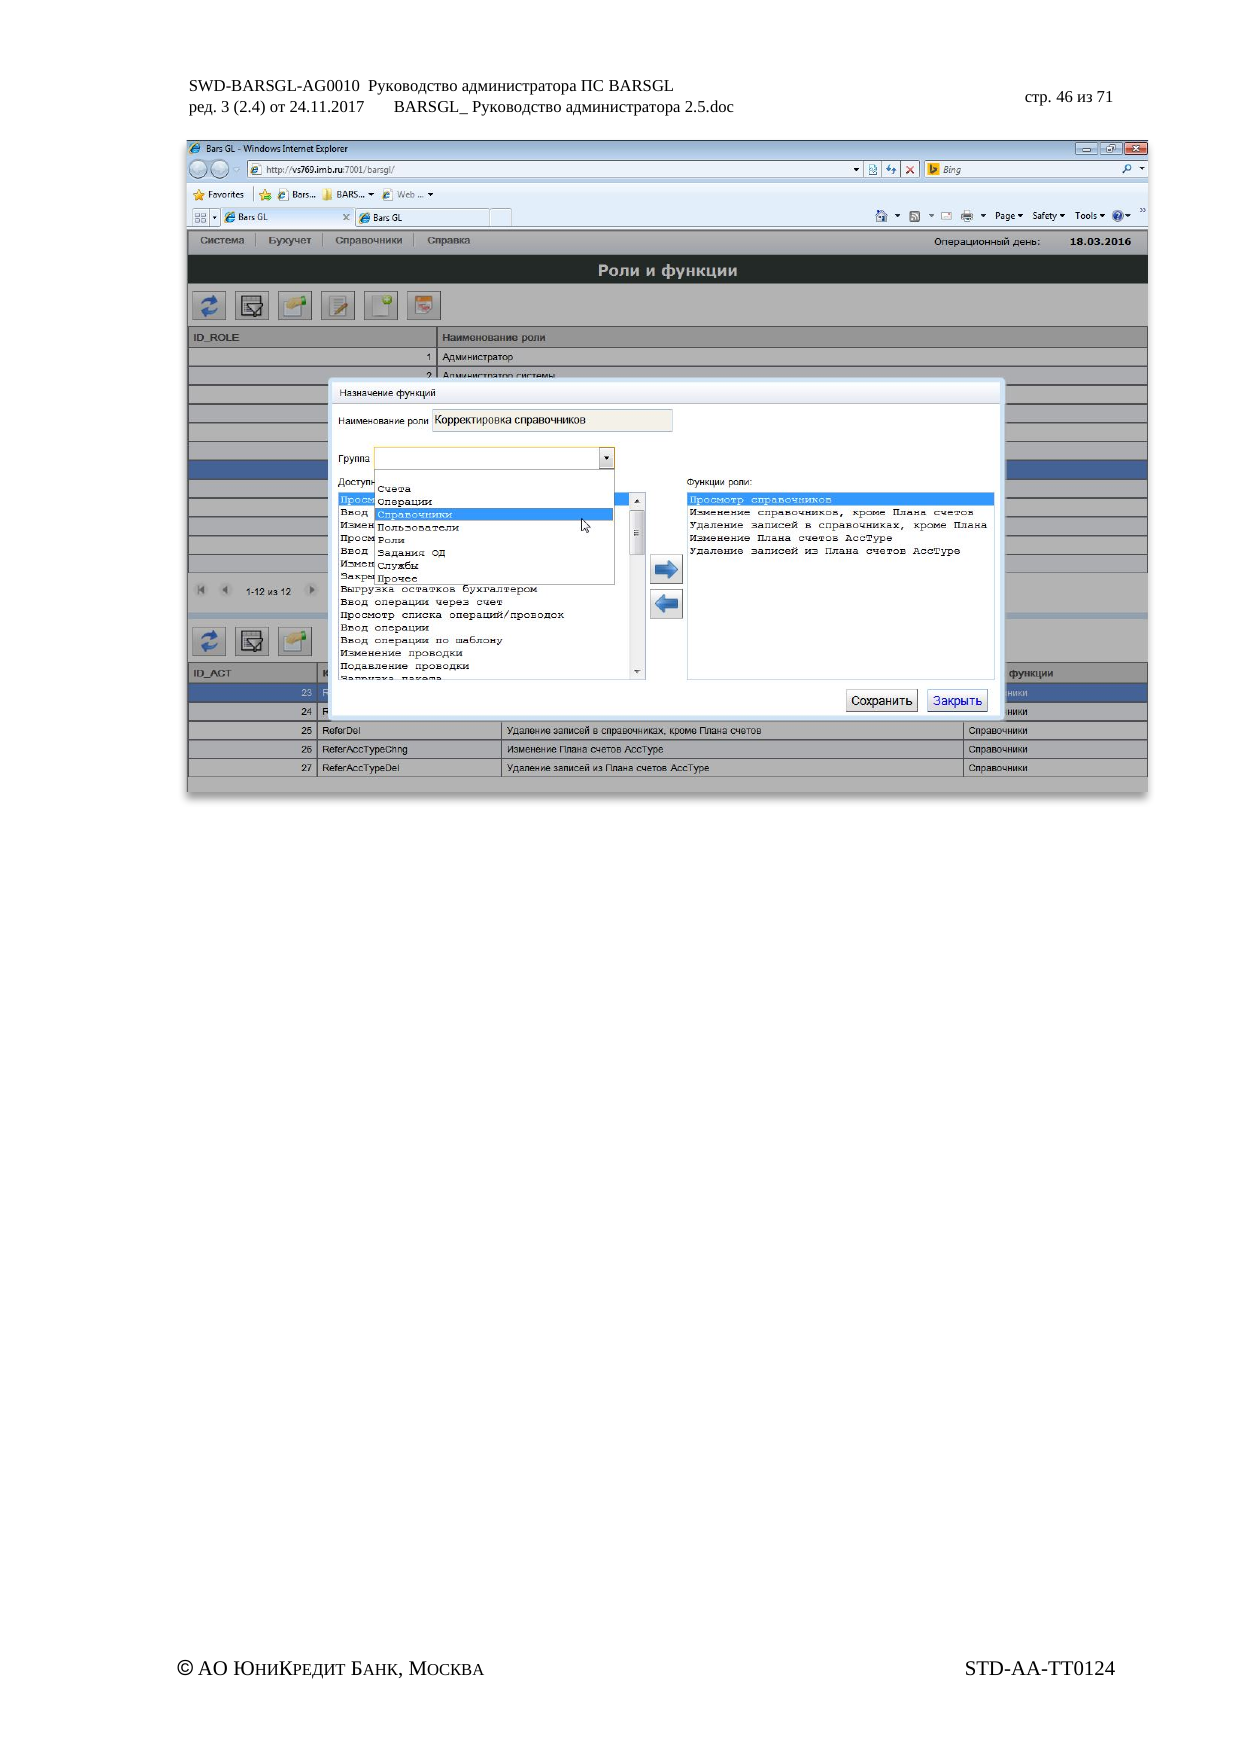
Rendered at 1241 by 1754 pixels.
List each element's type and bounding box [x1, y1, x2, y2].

picture [186, 140, 1149, 792]
